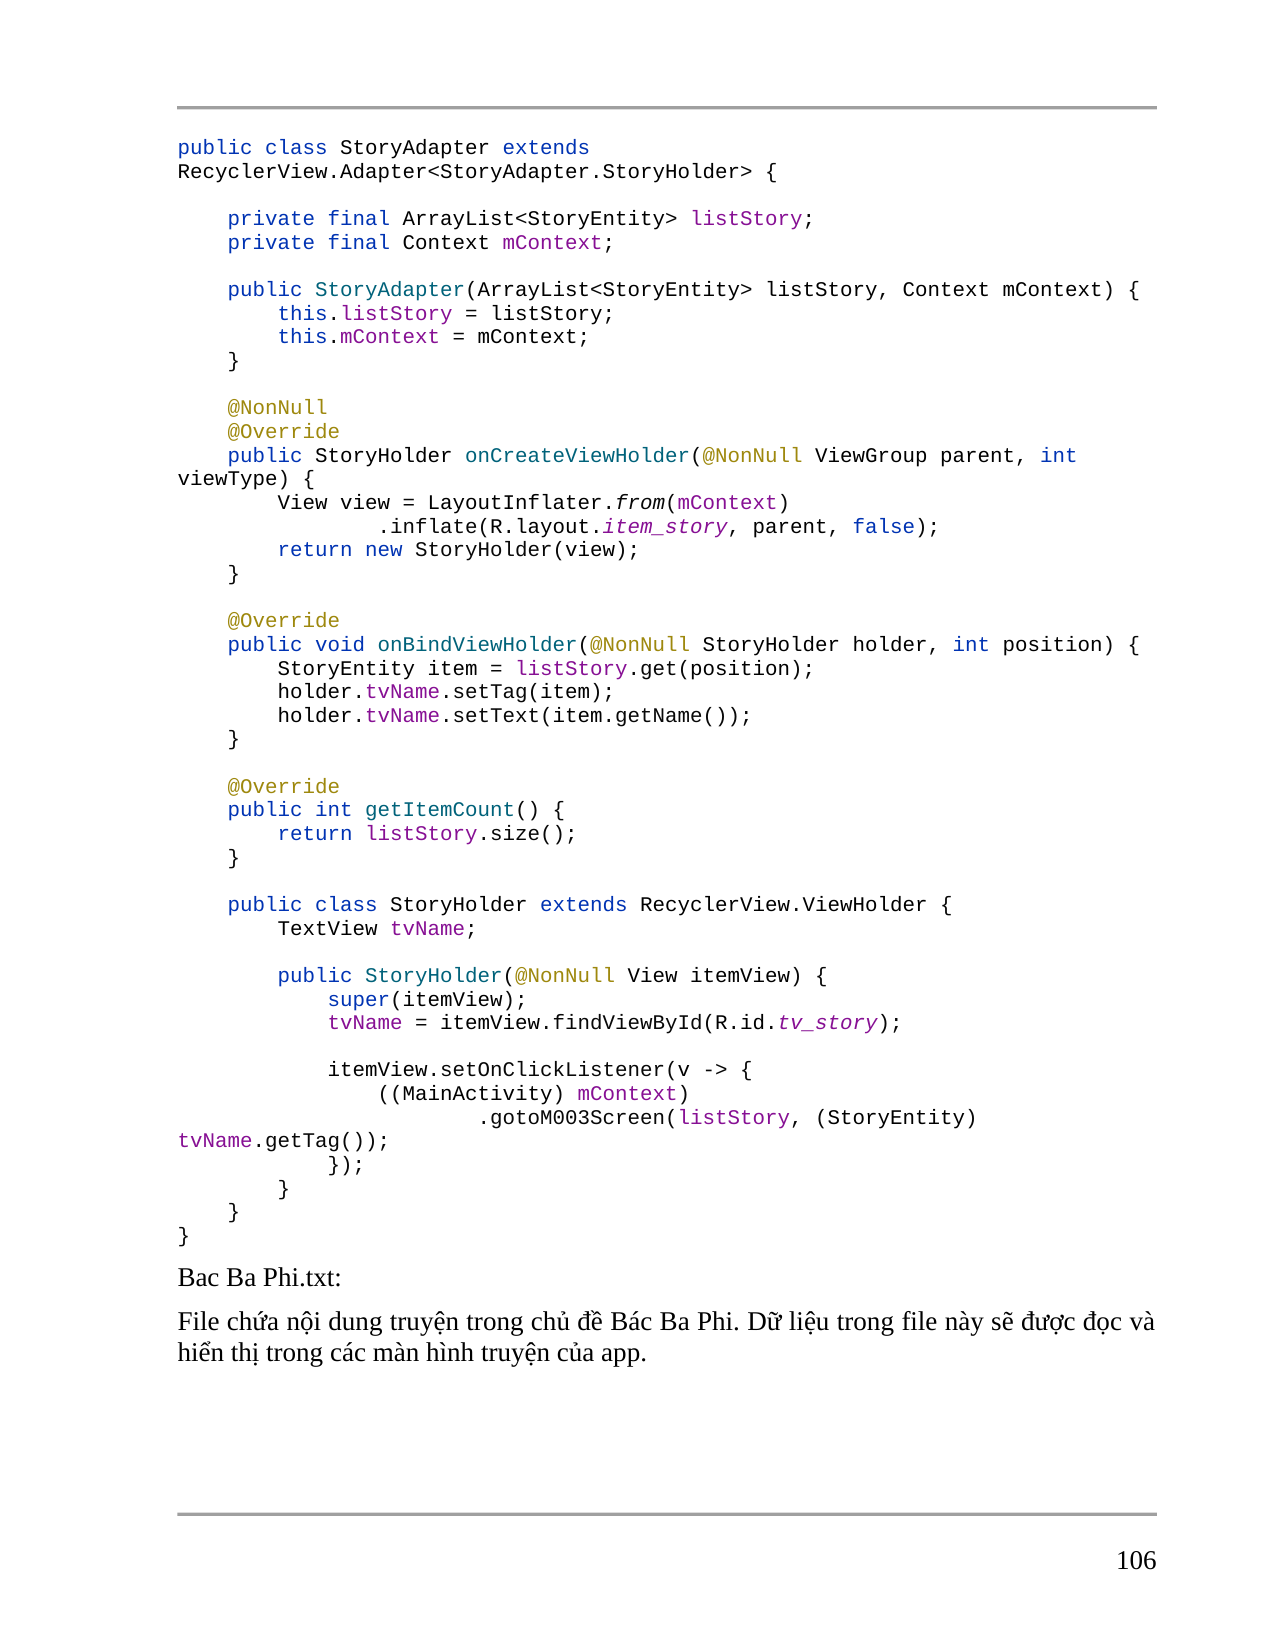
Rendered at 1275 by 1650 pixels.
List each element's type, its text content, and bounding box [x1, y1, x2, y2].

text Bac Ba Phi.txt: [177, 1261, 1156, 1292]
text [177, 137, 1157, 1249]
text File chứa nội dung truyện trong chủ đề Bác Ba Phi. Dữ liệu trong file này sẽ được đọc và hiển thị trong các màn hình truyện của app. [177, 1305, 1156, 1367]
